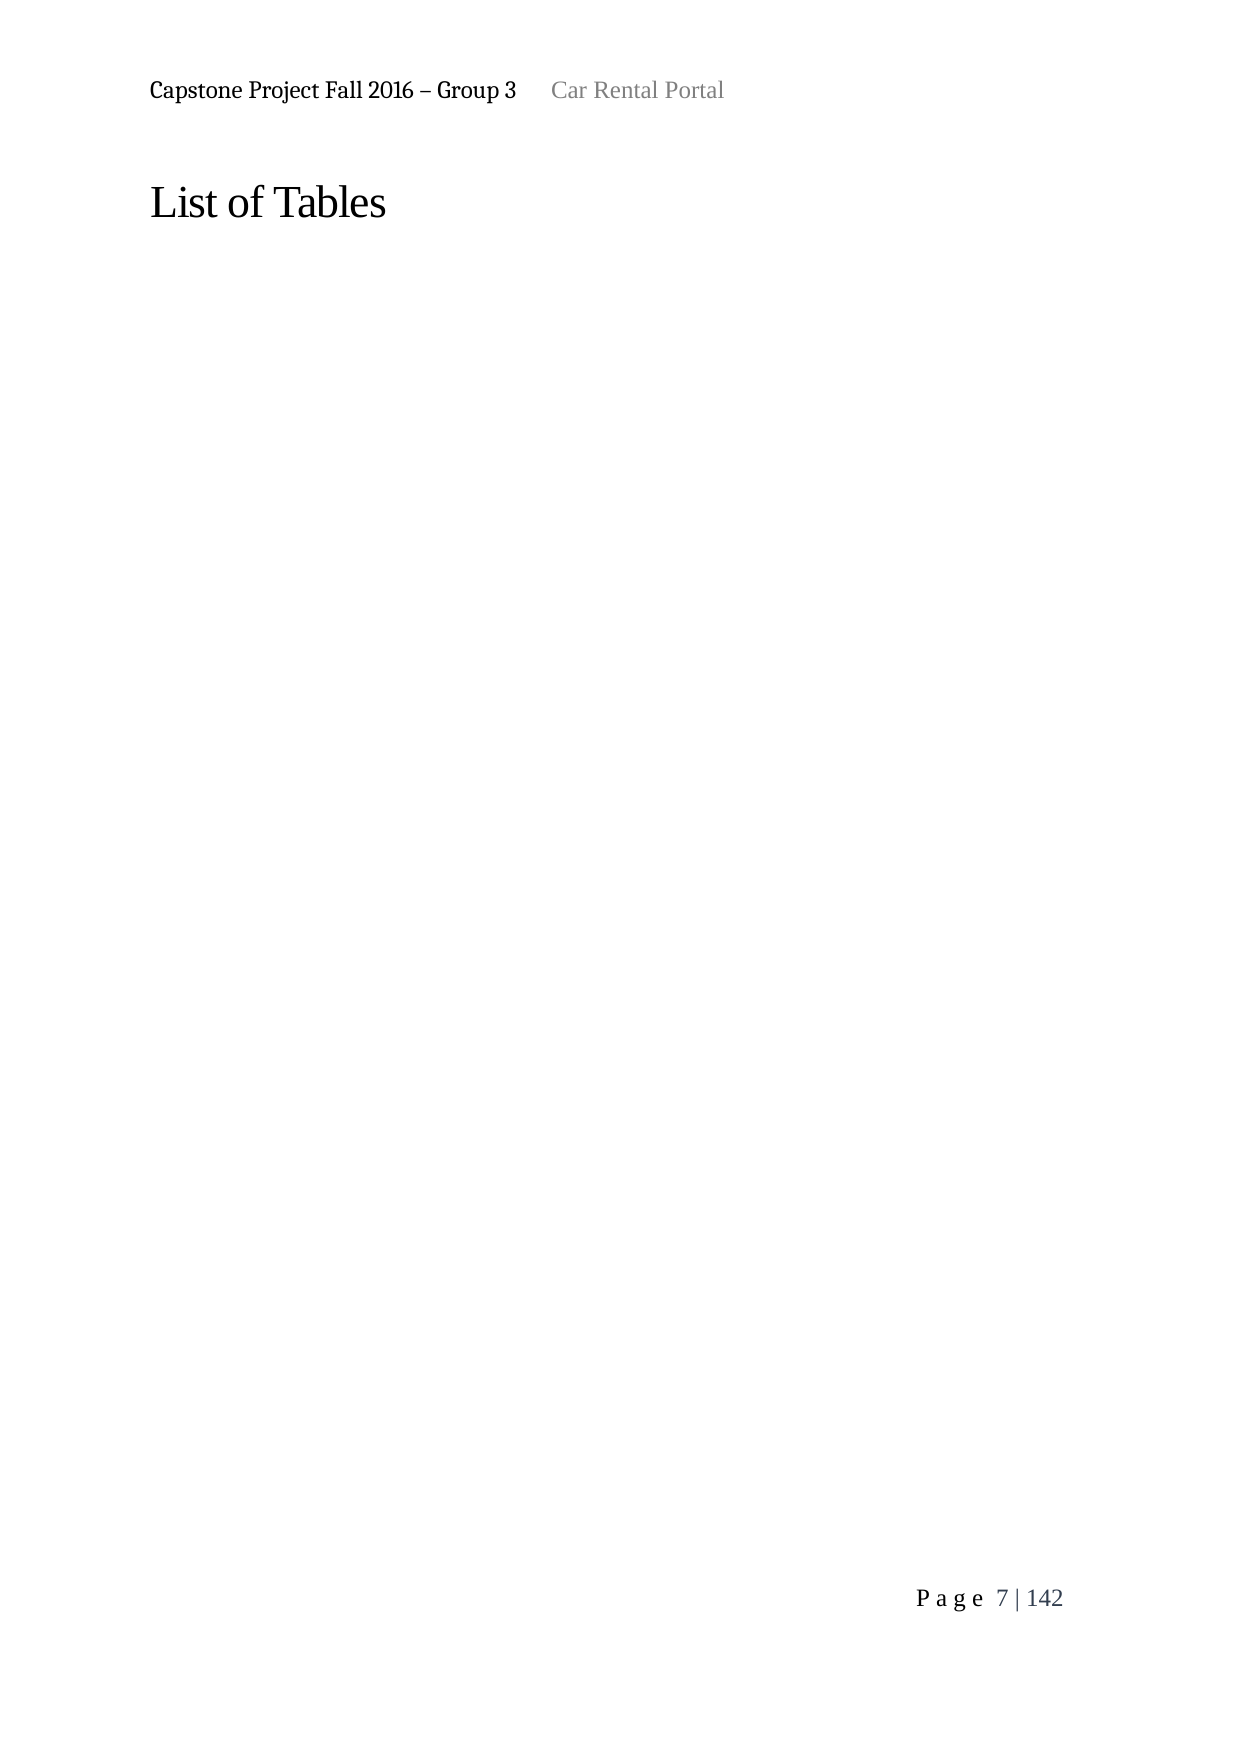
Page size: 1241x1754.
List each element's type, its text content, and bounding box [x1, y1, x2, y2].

title List of Tables [150, 175, 1090, 228]
